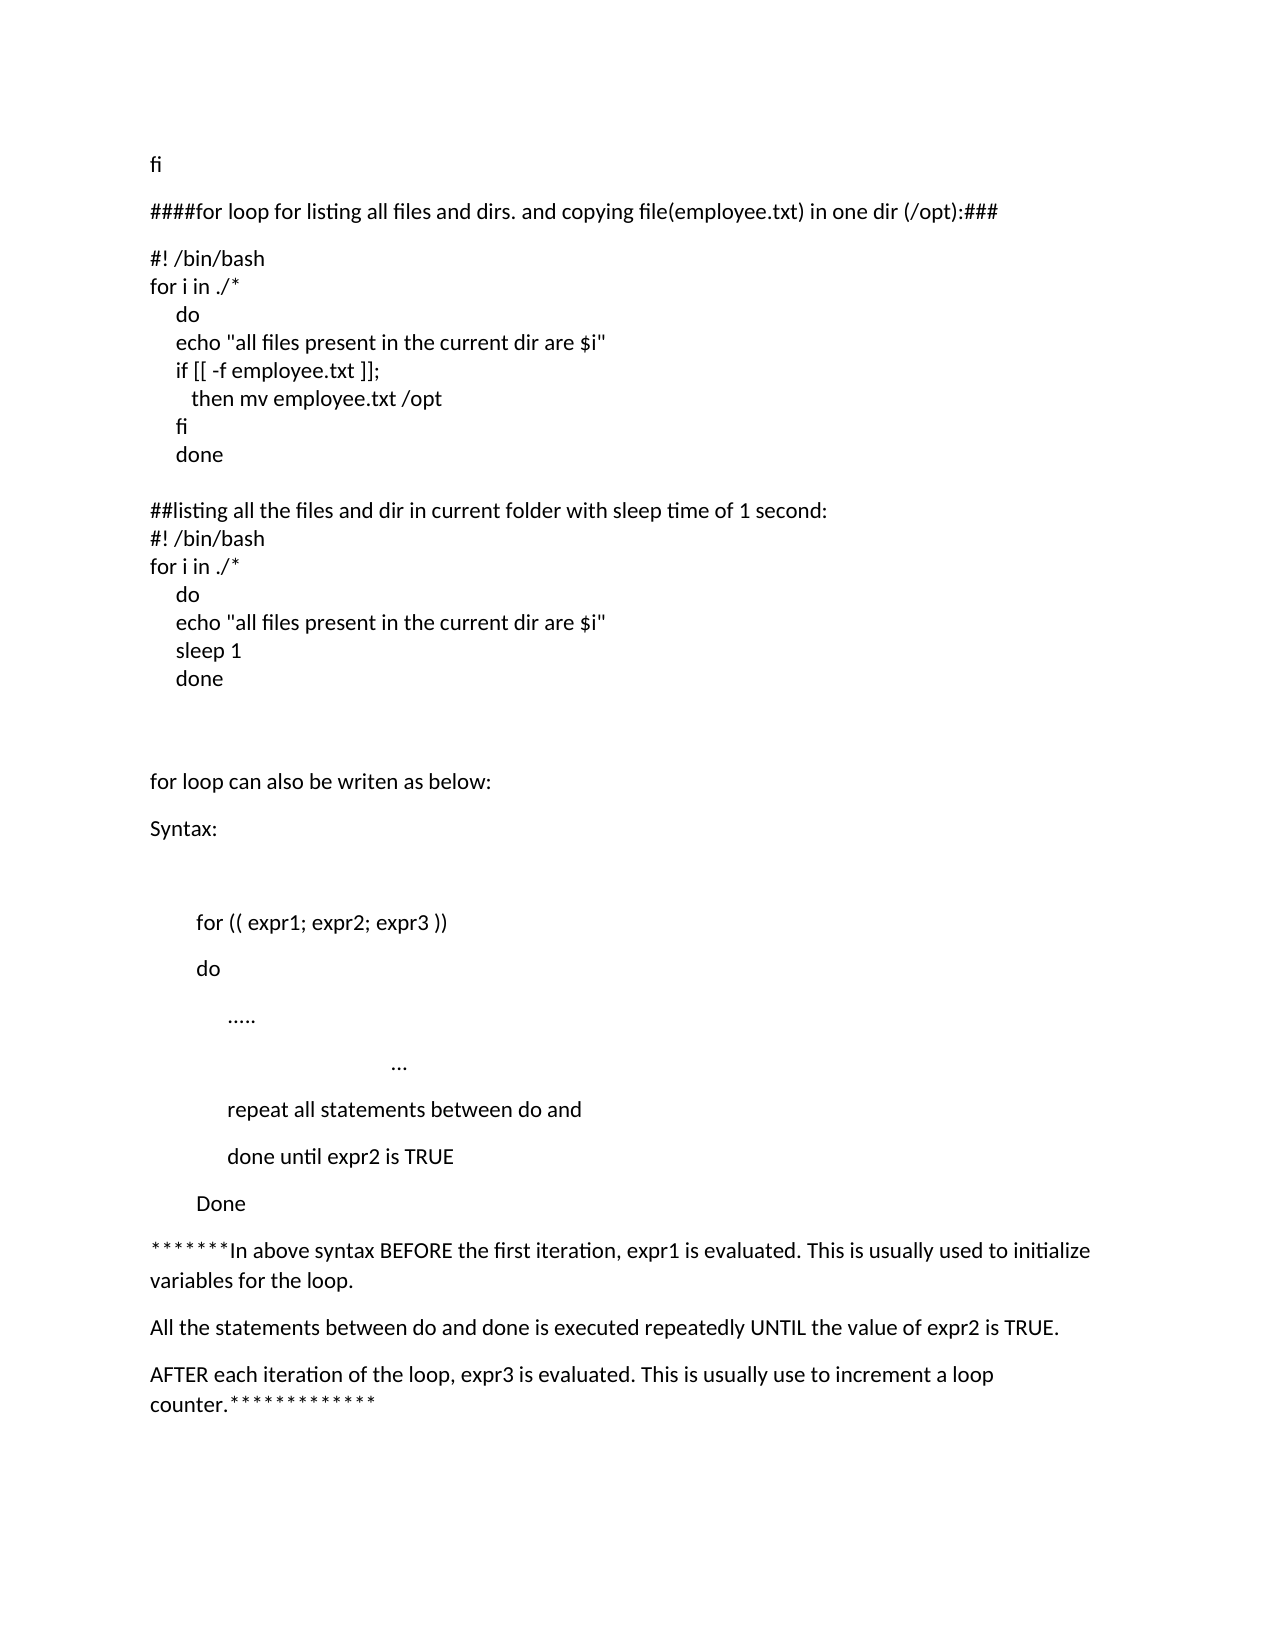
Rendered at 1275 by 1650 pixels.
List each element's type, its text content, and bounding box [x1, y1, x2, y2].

text for loop can also be writen as below: [150, 767, 1125, 795]
text fi [150, 150, 1125, 178]
text ... [150, 1048, 1125, 1076]
text for (( expr1; expr2; expr3 )) [150, 908, 1125, 936]
text repeat all statements between do and [150, 1095, 1125, 1123]
text ##listing all the files and dir in current folder with sleep time of 1 second: [150, 496, 1125, 524]
text Done [150, 1189, 1125, 1217]
text done [150, 664, 1125, 692]
text sleep 1 [150, 636, 1125, 664]
text *******In above syntax BEFORE the first iteration, expr1 is evaluated. This is usually used to initialize variables for the loop. [150, 1236, 1125, 1294]
text echo "all files present in the current dir are $i" [150, 328, 1125, 356]
text then mv employee.txt /opt [150, 384, 1125, 412]
text #! /bin/bash [150, 524, 1125, 552]
text ####for loop for listing all files and dirs. and copying file(employee.txt) in one dir (/opt):### [150, 197, 1125, 225]
text done until expr2 is TRUE [150, 1142, 1125, 1170]
text All the statements between do and done is executed repeatedly UNTIL the value of expr2 is TRUE. [150, 1313, 1125, 1341]
text do [150, 300, 1125, 328]
text done [150, 440, 1125, 468]
text ..... [150, 1001, 1125, 1029]
text fi [150, 412, 1125, 440]
text echo "all files present in the current dir are $i" [150, 608, 1125, 636]
text Syntax: [150, 814, 1125, 842]
text for i in ./* [150, 552, 1125, 580]
text do [150, 580, 1125, 608]
text #! /bin/bash [150, 244, 1125, 272]
text if [[ -f employee.txt ]]; [150, 356, 1125, 384]
text for i in ./* [150, 272, 1125, 300]
text do [150, 954, 1125, 982]
text AFTER each iteration of the loop, expr3 is evaluated. This is usually use to increment a loop counter.************* [150, 1360, 1125, 1418]
